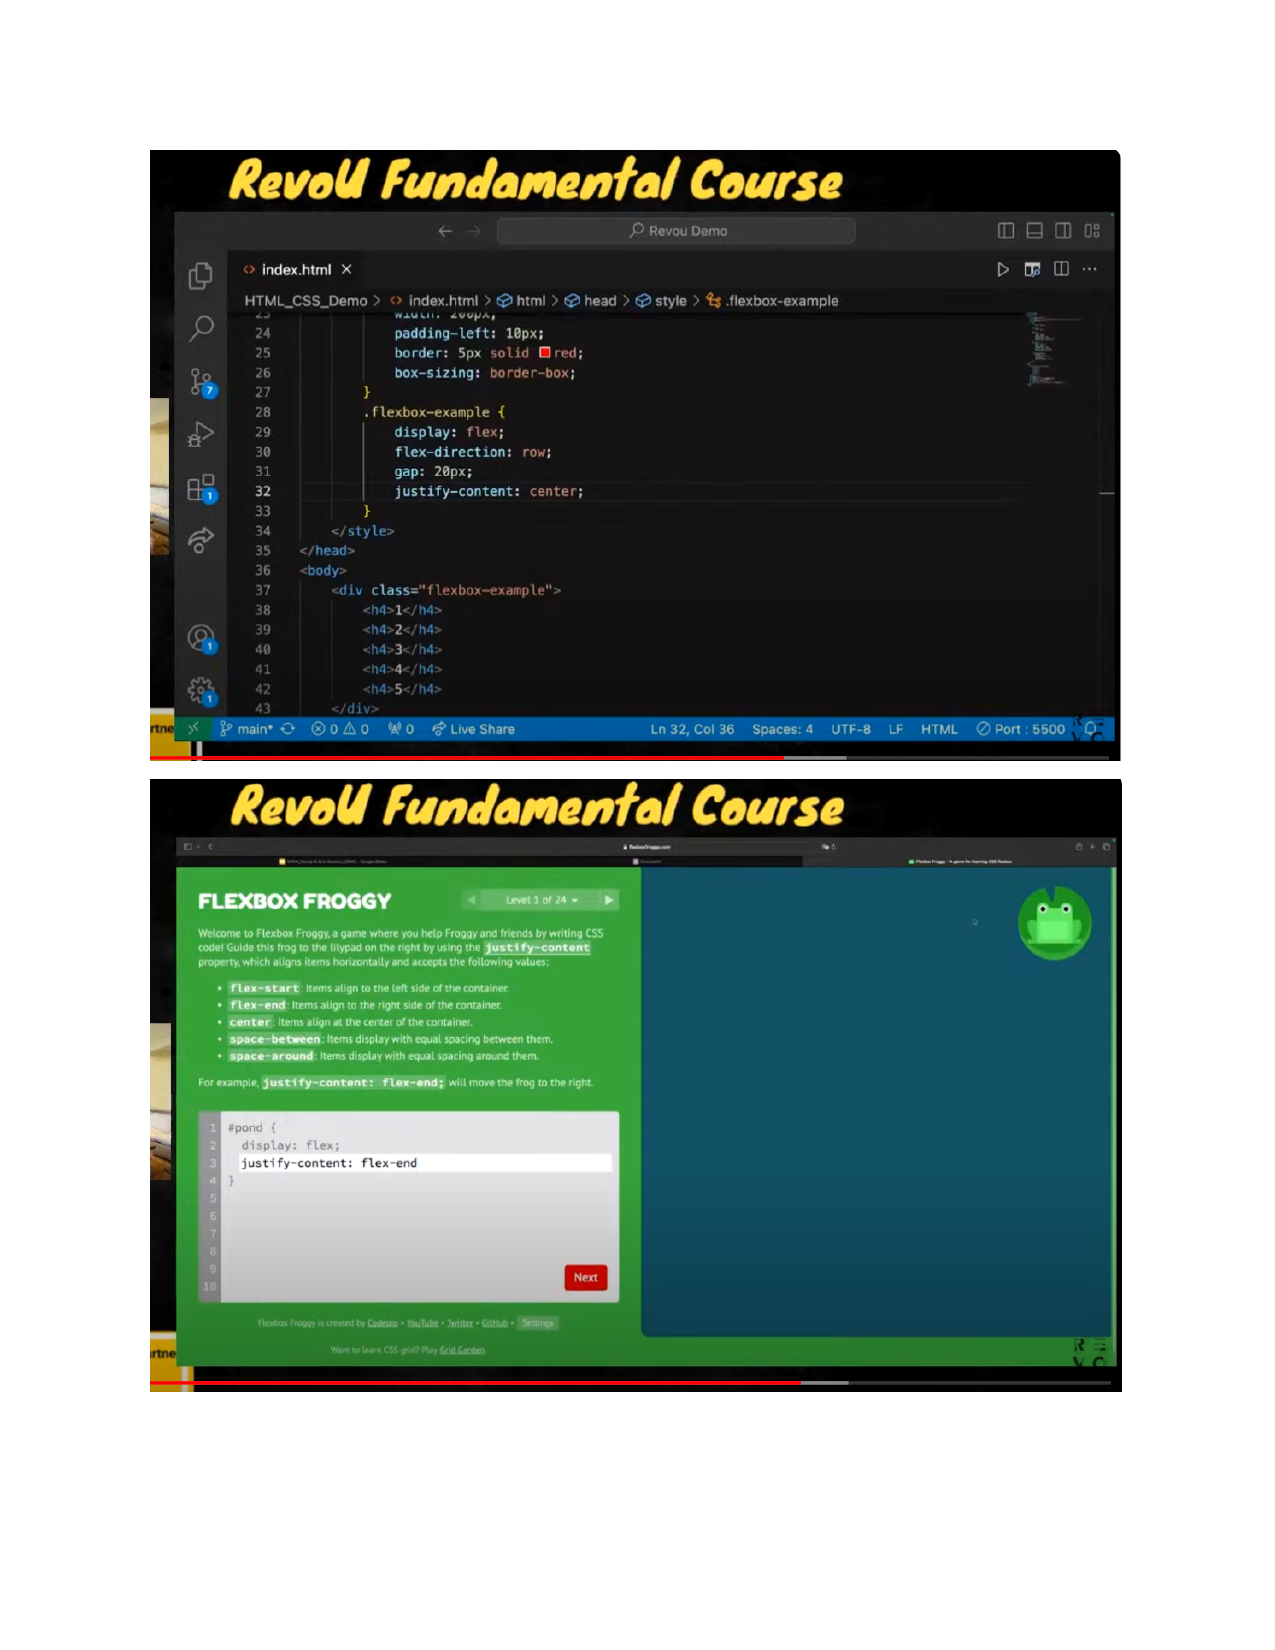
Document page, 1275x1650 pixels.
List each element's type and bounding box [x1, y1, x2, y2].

picture [150, 779, 1125, 1392]
picture [150, 150, 1125, 761]
